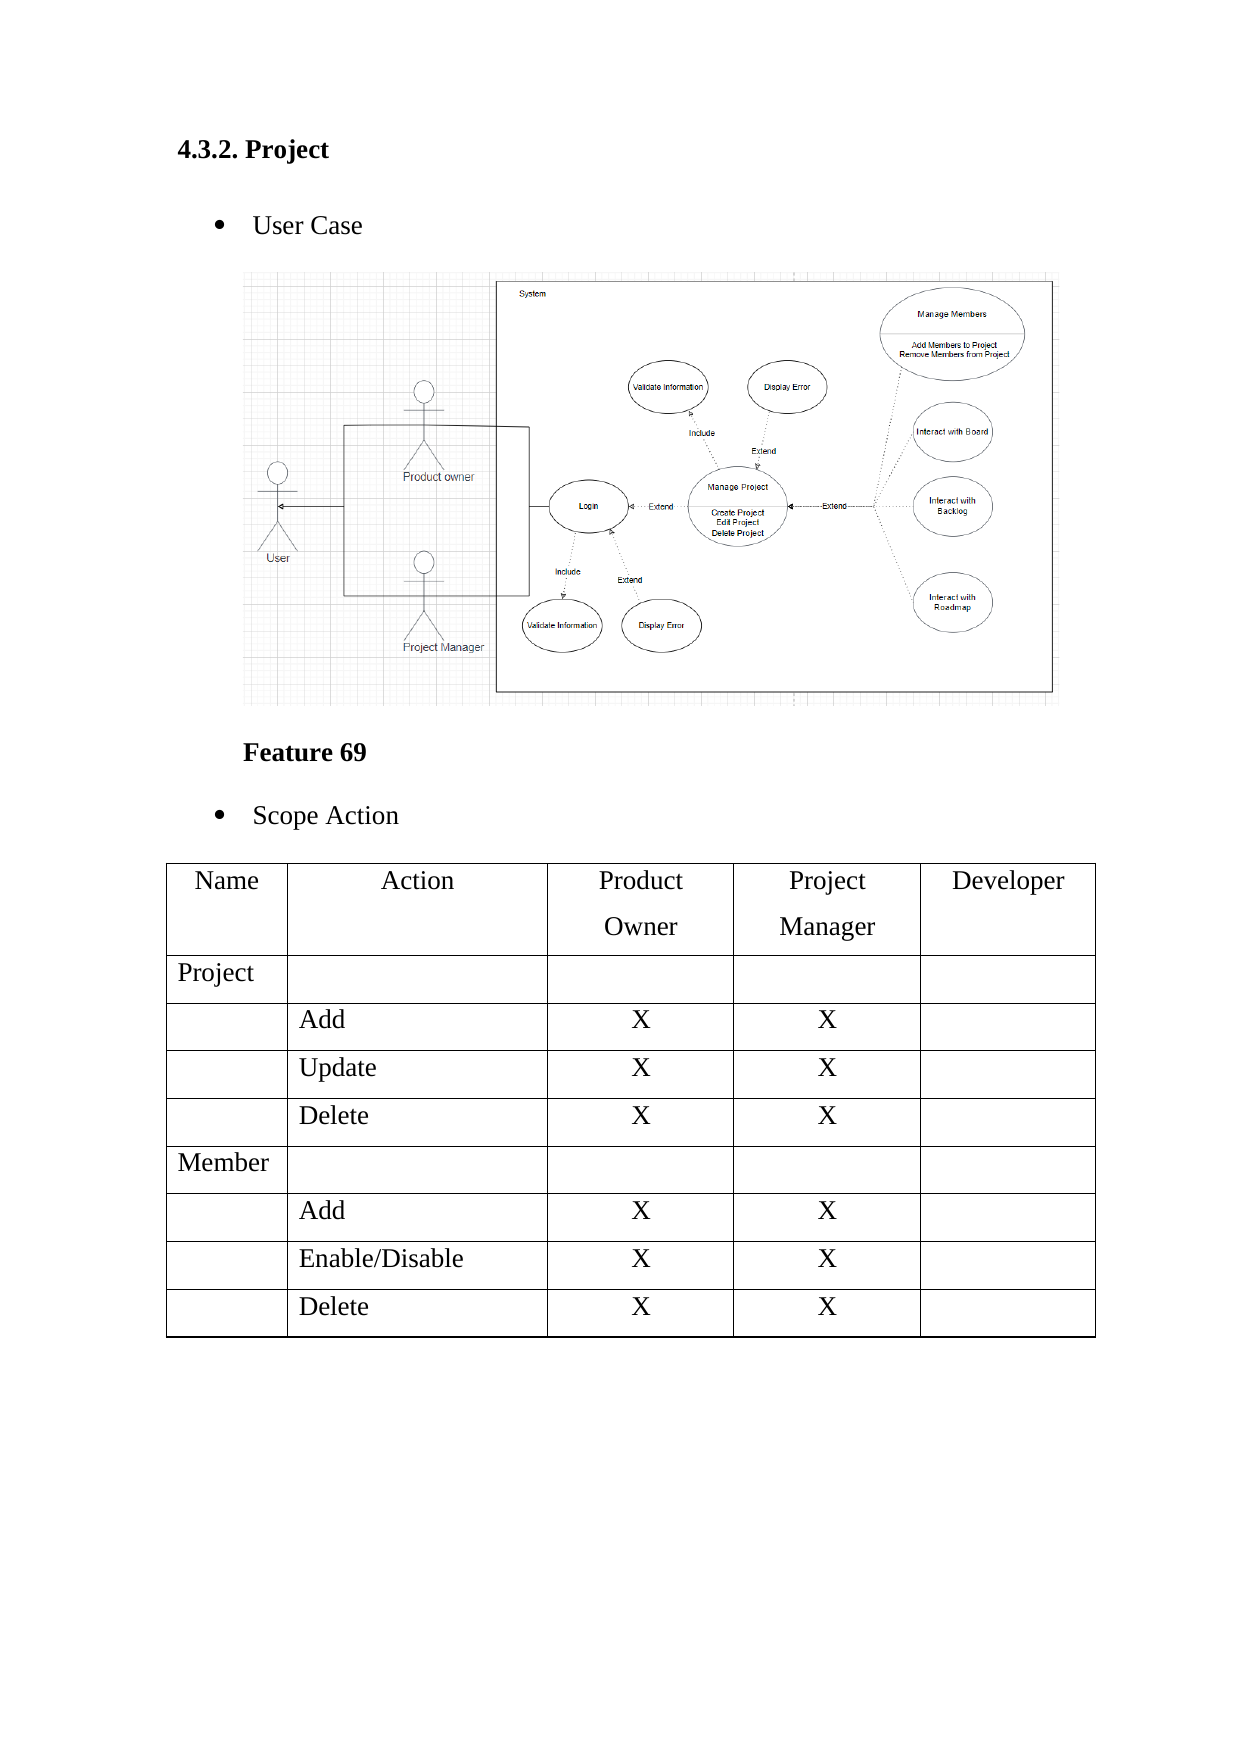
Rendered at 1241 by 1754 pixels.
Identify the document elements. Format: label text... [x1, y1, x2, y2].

table_header Name [167, 864, 287, 955]
table_cell X [734, 1194, 920, 1241]
table_cell [734, 1147, 920, 1193]
table_cell Member [167, 1147, 287, 1193]
table_cell Add [288, 1194, 547, 1241]
list User Case [215, 209, 1122, 240]
table_cell [548, 956, 733, 1002]
table_cell X [548, 1004, 733, 1050]
table_cell Enable/Disable [288, 1242, 547, 1289]
table_cell [288, 956, 547, 1002]
subtitle 4.3.2. Project [177, 133, 1122, 164]
table_cell [734, 956, 920, 1002]
table_cell [921, 1290, 1095, 1336]
table_cell [921, 956, 1095, 1002]
table_cell X [734, 1051, 920, 1098]
table_cell X [548, 1051, 733, 1098]
table_cell Add [288, 1004, 547, 1050]
picture [242, 272, 1060, 706]
table_cell [921, 1004, 1095, 1050]
table_cell X [548, 1242, 733, 1289]
table_cell [167, 1194, 287, 1241]
table_cell Delete [288, 1099, 547, 1146]
table_cell [921, 1051, 1095, 1098]
table_header Project Manager [734, 864, 920, 955]
table_header Product Owner [548, 864, 733, 955]
table_cell [288, 1147, 547, 1193]
table_cell [167, 1242, 287, 1289]
table_cell X [734, 1099, 920, 1146]
table_cell [167, 1290, 287, 1336]
list Scope Action [215, 799, 1122, 830]
table_header Developer [921, 864, 1095, 955]
table_cell [167, 1099, 287, 1146]
table_header Action [288, 864, 547, 955]
text Feature 69 [243, 736, 1122, 767]
table_cell X [734, 1242, 920, 1289]
table_cell [167, 1051, 287, 1098]
table_cell X [548, 1194, 733, 1241]
table_cell [548, 1147, 733, 1193]
table_cell [921, 1099, 1095, 1146]
table_cell Delete [288, 1290, 547, 1336]
table_cell Project [167, 956, 287, 1002]
table_cell Update [288, 1051, 547, 1098]
table_cell X [734, 1004, 920, 1050]
table_cell X [734, 1290, 920, 1336]
table_cell [921, 1242, 1095, 1289]
table_cell [921, 1147, 1095, 1193]
table_cell [167, 1004, 287, 1050]
table_cell [921, 1194, 1095, 1241]
table_cell X [548, 1099, 733, 1146]
table_cell X [548, 1290, 733, 1336]
